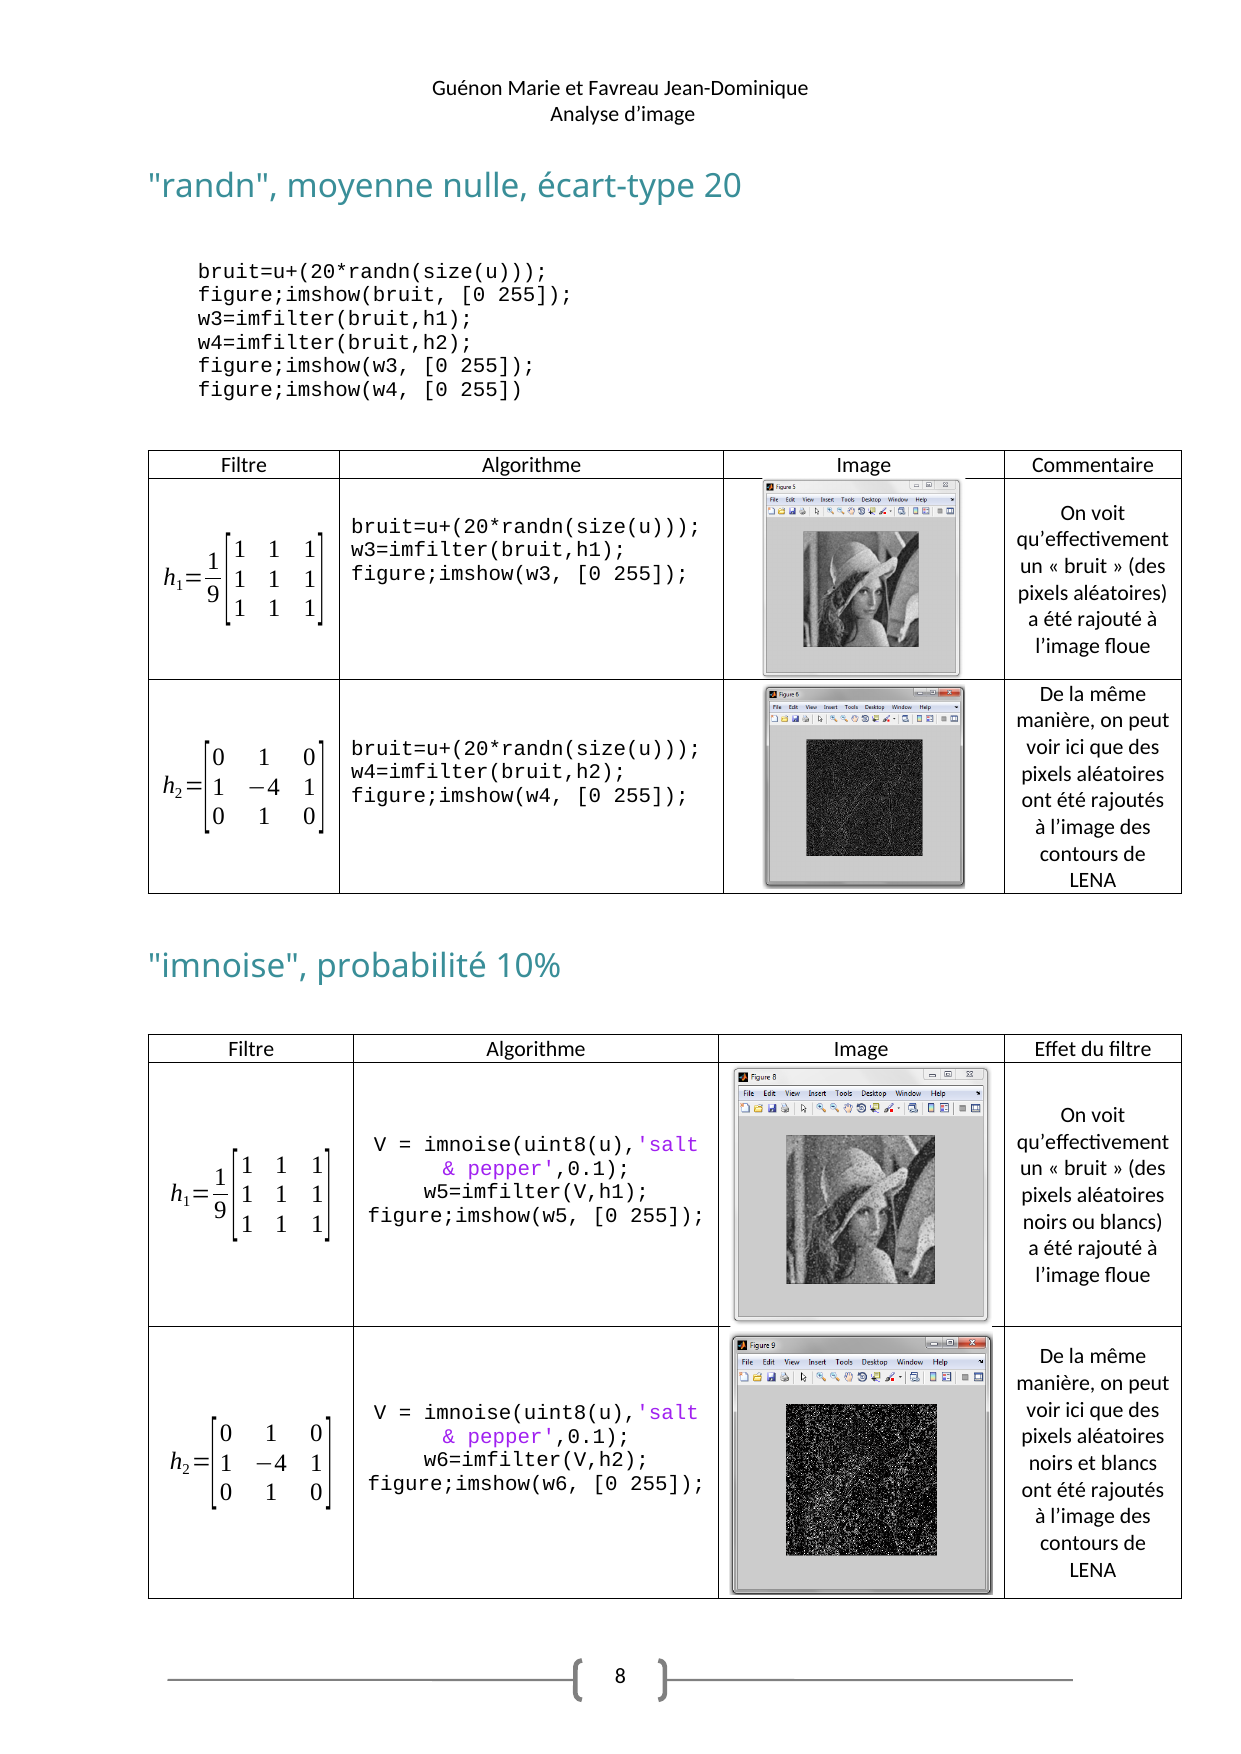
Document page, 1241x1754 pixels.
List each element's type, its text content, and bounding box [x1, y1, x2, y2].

table_cell [719, 1327, 1004, 1598]
subtitle "randn", moyenne nulle, écart-type 20 [148, 162, 1093, 207]
text figure;imshow(bruit, [0 255]); [148, 284, 1093, 308]
table_cell [149, 479, 339, 679]
table_cell [149, 680, 339, 893]
table_header Algorithme [354, 1035, 718, 1062]
table_header Image [719, 1035, 1004, 1062]
text w4=imfilter(bruit,h2); [148, 332, 1093, 355]
table_cell On voit qu’effectivement un « bruit » (des pixels aléatoires) a été rajouté à l’image floue [1005, 479, 1181, 679]
text bruit=u+(20*randn(size(u))); [148, 261, 1093, 284]
table_cell [992, 1063, 1004, 1326]
table_header Commentaire [1005, 451, 1181, 478]
table_header Filtre [149, 451, 339, 478]
table_cell bruit=u+(20*randn(size(u))); w3=imfilter(bruit,h1); figure;imshow(w3, [0 255]); [340, 479, 723, 679]
table_header Filtre [149, 1035, 353, 1062]
table_cell bruit=u+(20*randn(size(u))); w4=imfilter(bruit,h2); figure;imshow(w4, [0 255]); [340, 680, 723, 893]
picture [762, 478, 966, 679]
table_cell [149, 1063, 353, 1326]
text figure;imshow(w3, [0 255]); [148, 355, 1093, 379]
subtitle "imnoise", probabilité 10% [148, 942, 1093, 987]
table_header Effet du filtre [1005, 1035, 1181, 1062]
table_header Image [724, 451, 1004, 478]
text figure;imshow(w4, [0 255]) [148, 379, 1093, 403]
table_cell On voit qu’effectivement un « bruit » (des pixels aléatoires noirs ou blancs) a été rajouté à l’image floue [1005, 1063, 1181, 1326]
table_cell [966, 479, 1004, 679]
table_cell V = imnoise(uint8(u),'salt & pepper',0.1); w6=imfilter(V,h2); figure;imshow(w6, [0 255]); [354, 1327, 718, 1598]
table_cell [724, 680, 1004, 893]
table_cell [719, 1063, 730, 1326]
table_cell V = imnoise(uint8(u),'salt & pepper',0.1); w5=imfilter(V,h1); figure;imshow(w5, [0 255]); [354, 1063, 718, 1326]
picture [762, 684, 966, 889]
picture [730, 1063, 992, 1327]
table_header Algorithme [340, 451, 723, 478]
table_cell De la même manière, on peut voir ici que des pixels aléatoires noirs et blancs ont été rajoutés à l’image des contours de LENA [1005, 1327, 1181, 1598]
text w3=imfilter(bruit,h1); [148, 308, 1093, 332]
table_cell [149, 1327, 353, 1598]
picture [729, 1331, 993, 1595]
table_cell De la même manière, on peut voir ici que des pixels aléatoires ont été rajoutés à l’image des contours de LENA [1005, 680, 1181, 893]
table_cell [724, 479, 762, 679]
